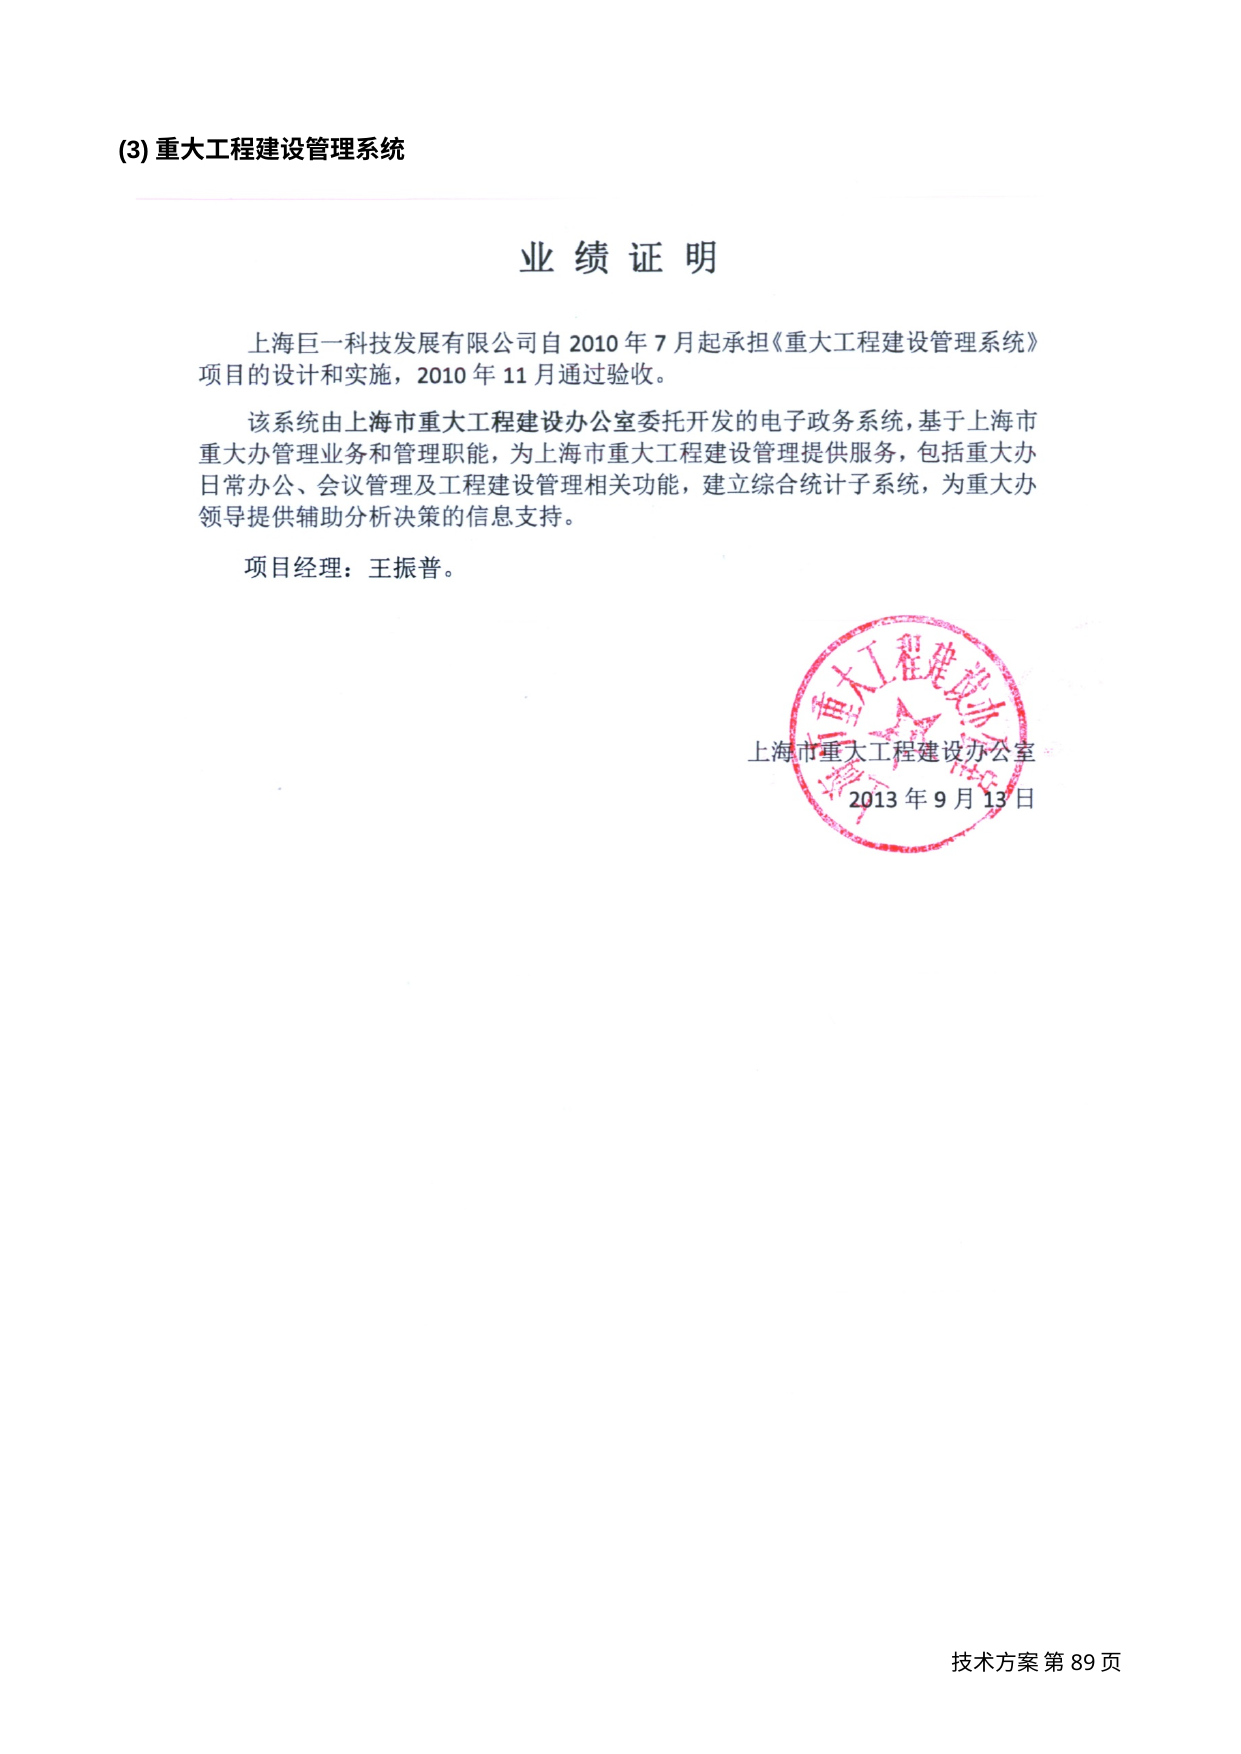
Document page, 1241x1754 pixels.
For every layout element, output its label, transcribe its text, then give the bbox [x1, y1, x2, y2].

text (3) 重大工程建设管理系统 [118, 130, 1122, 166]
picture [135, 166, 1105, 1406]
